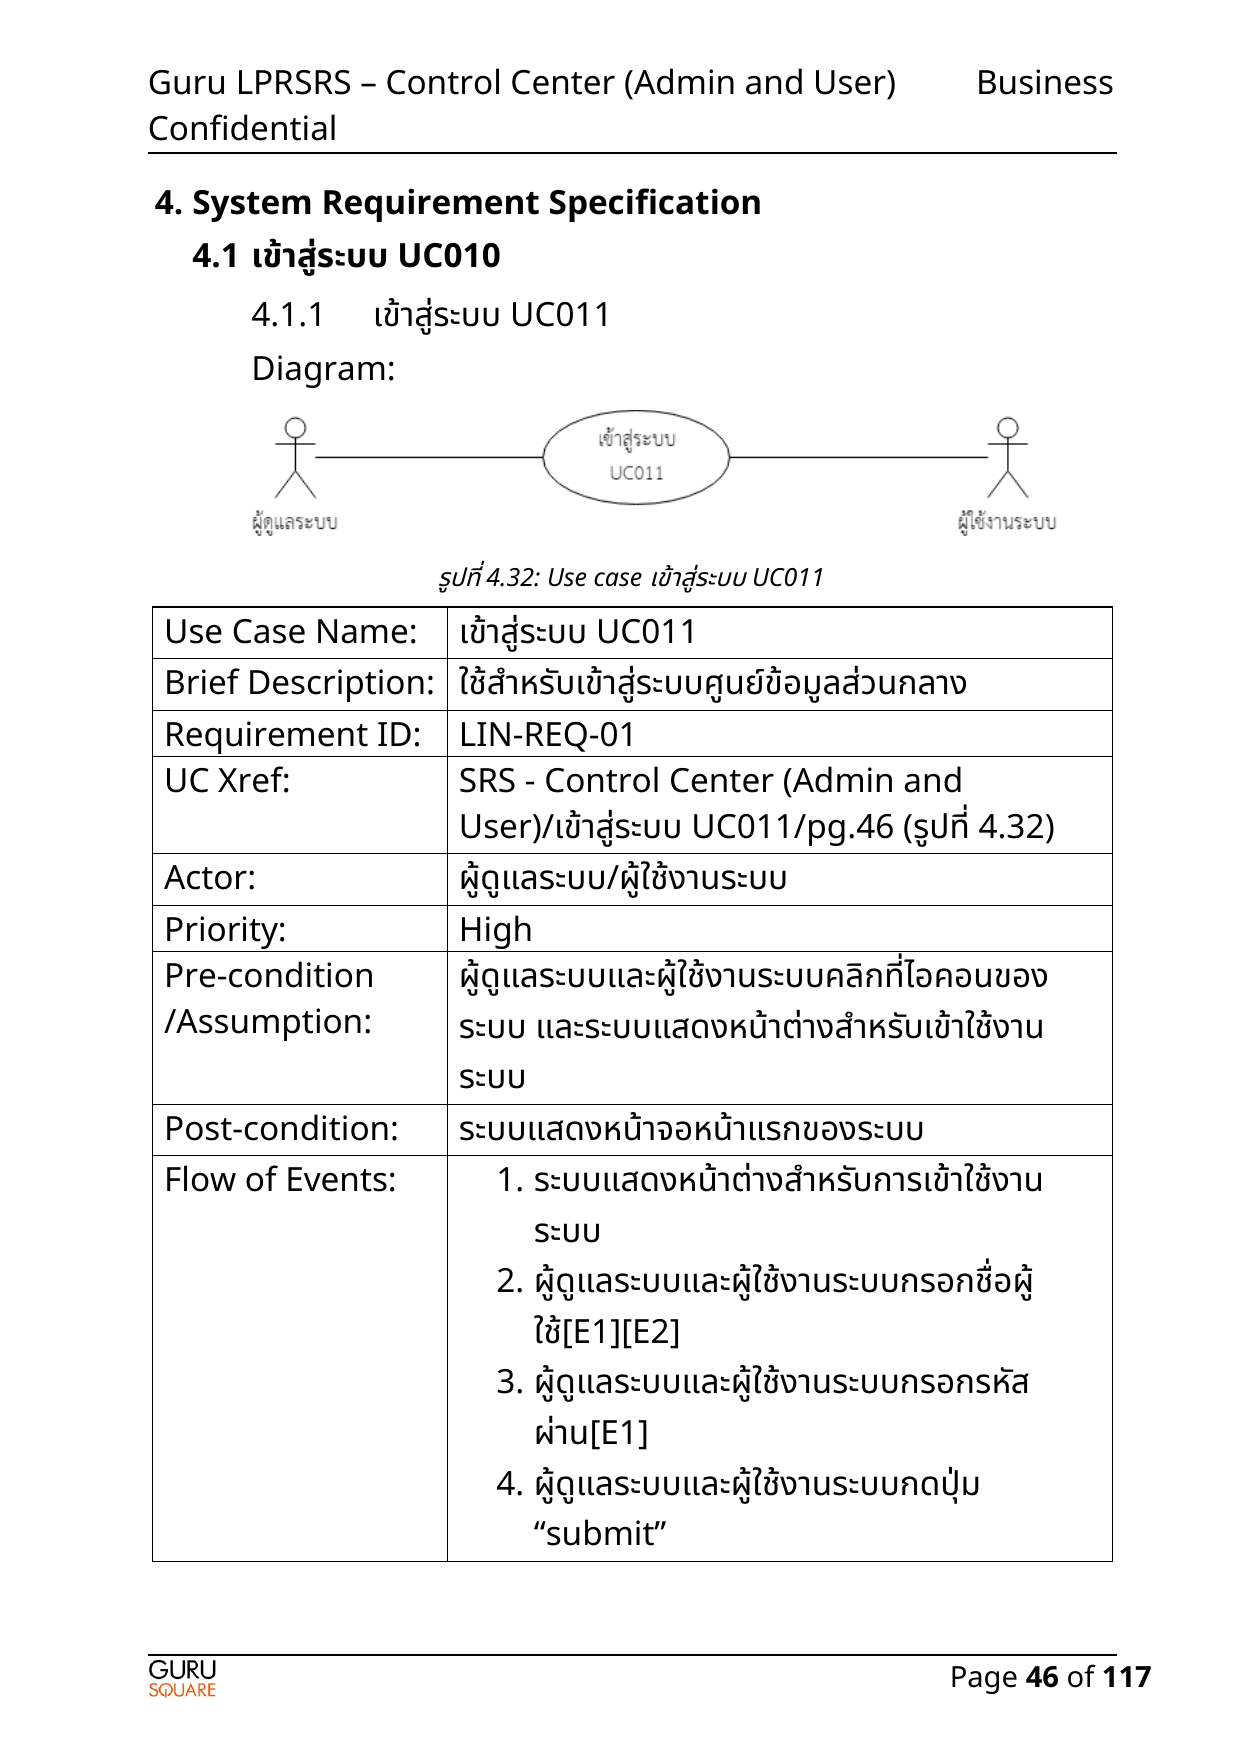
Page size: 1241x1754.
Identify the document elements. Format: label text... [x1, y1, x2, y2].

table_cell UC Xref: [153, 757, 447, 853]
table_cell LIN-REQ-01 [448, 711, 1112, 756]
table_cell Requirement ID: [153, 711, 447, 756]
table_header Use Case Name: [153, 608, 447, 658]
subtitle เข้าสู่ระบบ UC011 [251, 291, 1117, 341]
subtitle System Requirement Specification [154, 179, 1117, 224]
table_cell ระบบแสดงหน้าจอหน้าแรกของระบบ [448, 1105, 1112, 1155]
table_cell Post-condition: [153, 1105, 447, 1155]
table_header เข้าสู่ระบบ UC011 [448, 608, 1112, 658]
table_cell ผู้ดูแลระบบ/ผู้ใช้งานระบบ [448, 854, 1112, 905]
table_cell Pre-condition /Assumption: [153, 952, 447, 1103]
table_cell ผู้ดูแลระบบและผู้ใช้งานระบบคลิกที่ไอคอนของระบบ และระบบแสดงหน้าต่างสำหรับเข้าใช้งานระบบ [448, 952, 1112, 1103]
table_cell Actor: [153, 854, 447, 905]
subtitle เข้าสู่ระบบ UC010 [192, 232, 1117, 282]
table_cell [448, 1156, 1112, 1561]
picture [147, 1657, 218, 1699]
table_cell Brief Description: [153, 659, 447, 709]
table_cell ใช้สำหรับเข้าสู่ระบบศูนย์ข้อมูลส่วนกลาง [448, 659, 1112, 709]
table_cell High [448, 906, 1112, 951]
table_cell Priority: [153, 906, 447, 951]
text Diagram: [176, 345, 1117, 391]
picture [251, 410, 1058, 540]
table_cell Flow of Events: [153, 1156, 447, 1561]
